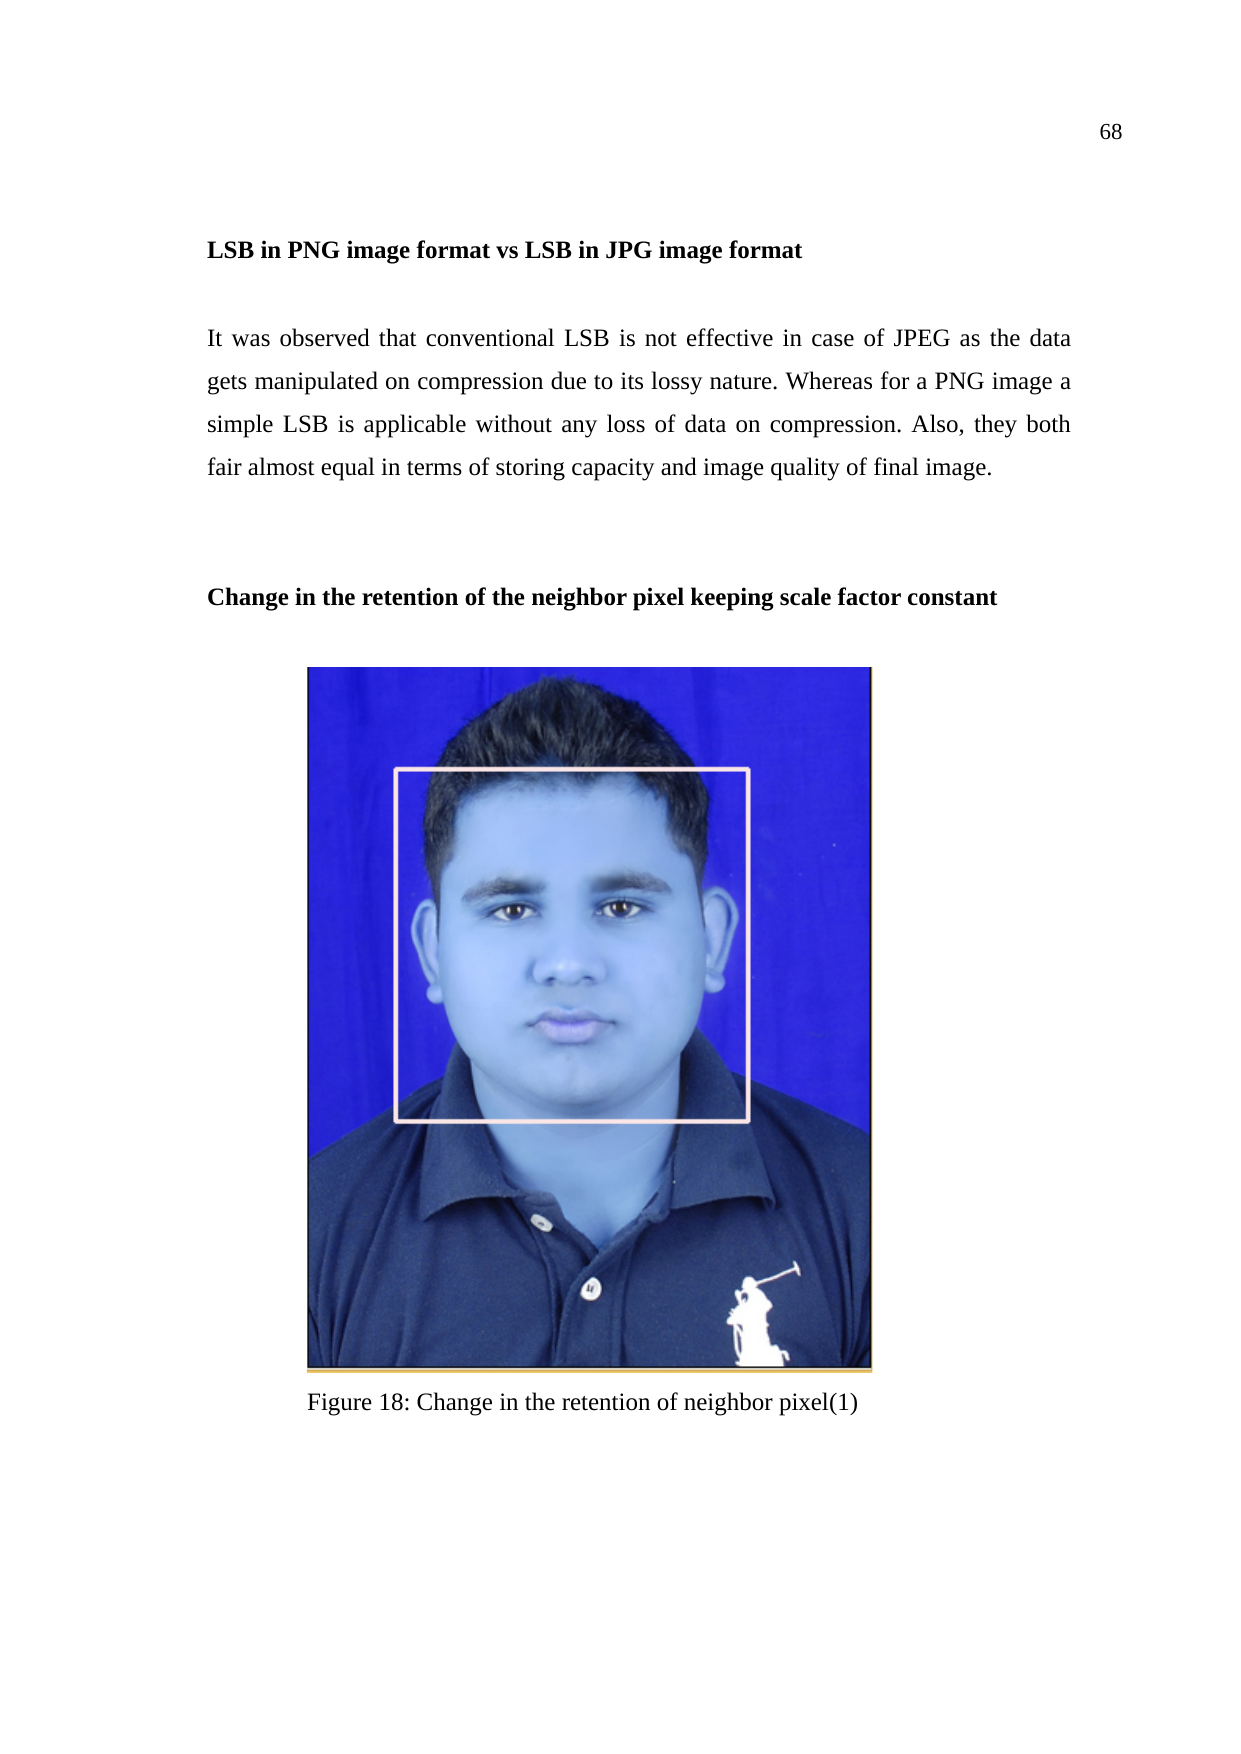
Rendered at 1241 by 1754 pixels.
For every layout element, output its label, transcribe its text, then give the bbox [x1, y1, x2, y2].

text It was observed that conventional LSB is not effective in case of JPEG as the data gets manipulated on compression due to its lossy nature. Whereas for a PNG image a simple LSB is applicable without any loss of data on compression. Also, they both fair almost equal in terms of storing capacity and image quality of final image. [207, 323, 1072, 481]
text LSB in PNG image format vs LSB in JPG image format [207, 235, 1122, 263]
text Change in the retention of the neighbor pixel keeping scale factor constant [207, 582, 1122, 610]
picture [306, 667, 873, 1373]
text Figure 18: Change in the retention of neighbor pixel(1) [207, 1387, 1122, 1416]
